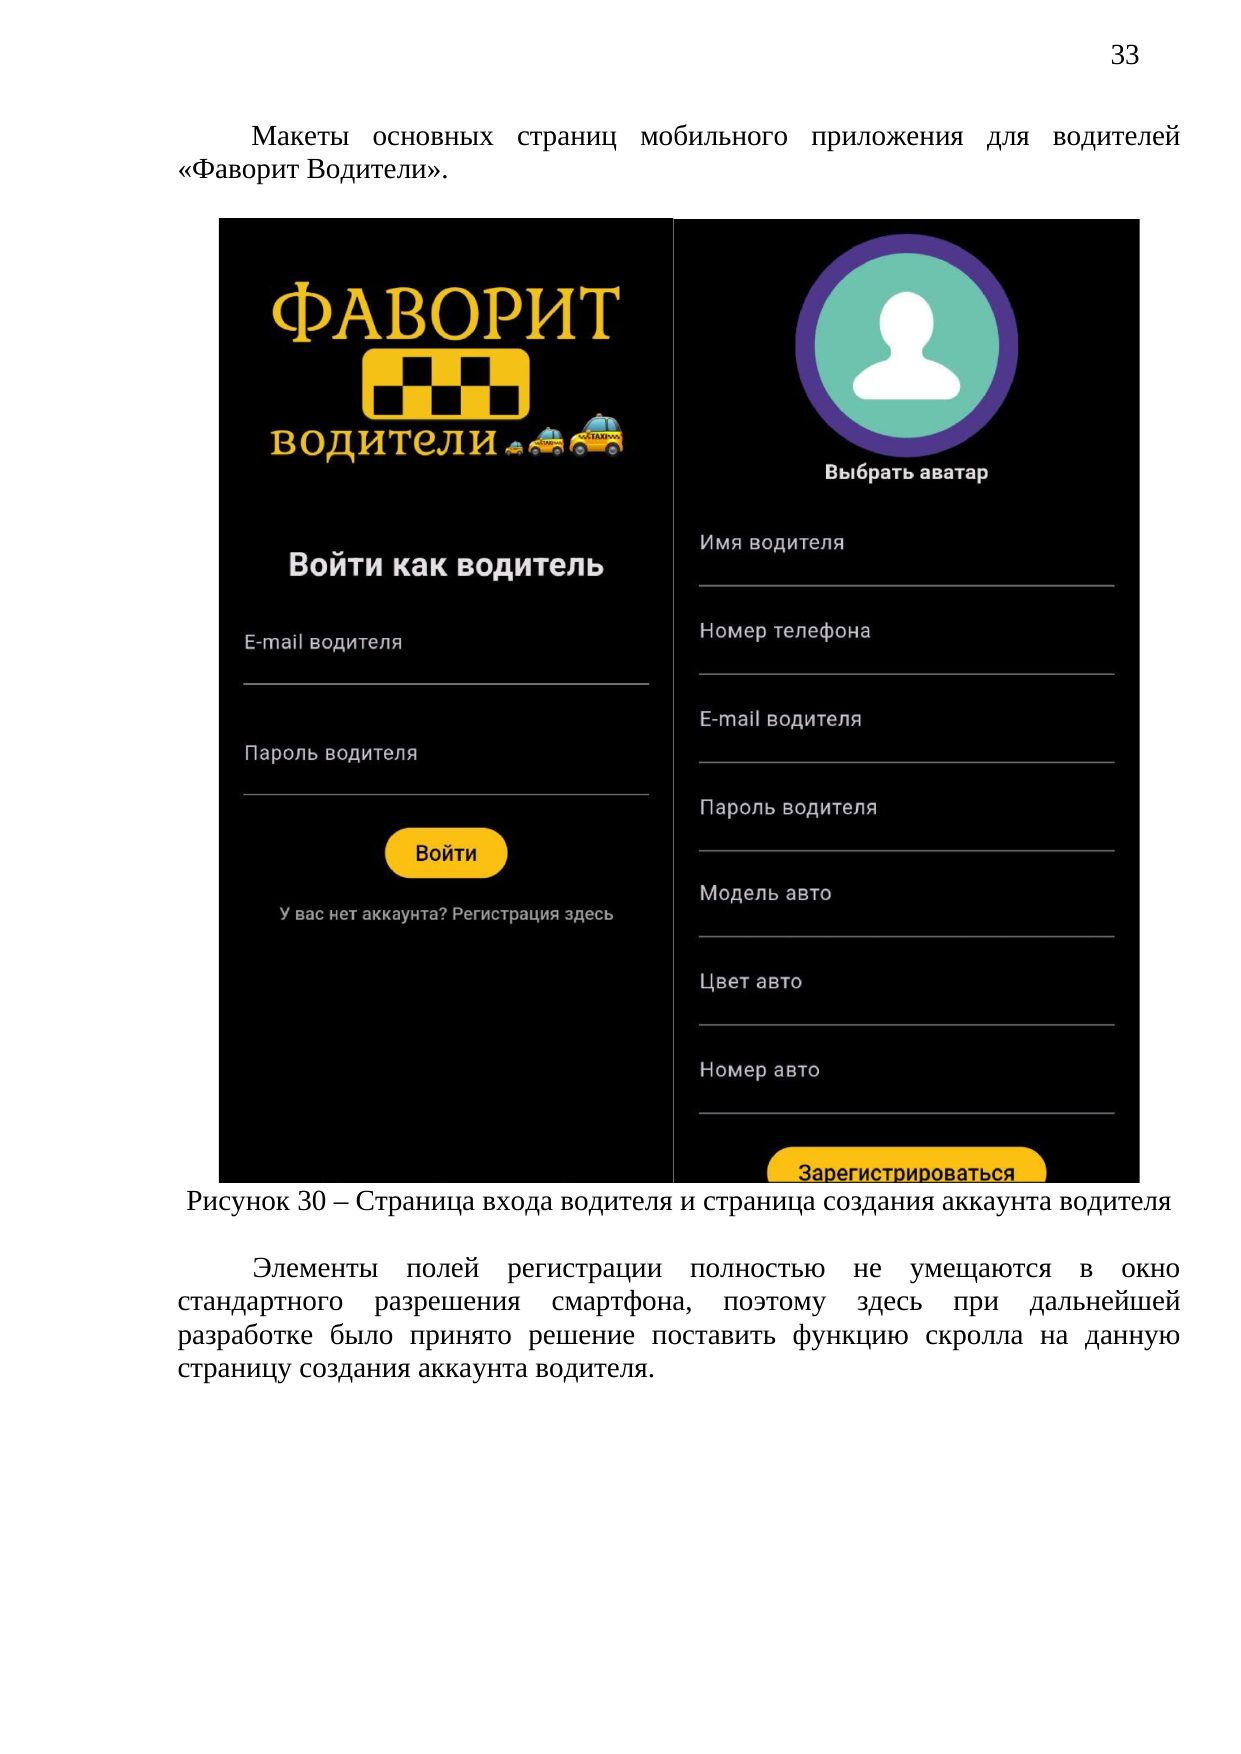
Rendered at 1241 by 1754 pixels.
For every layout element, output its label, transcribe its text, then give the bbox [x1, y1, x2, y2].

text Элементы полей регистрации полностью не умещаются в окно стандартного разрешения смартфона, поэтому здесь при дальнейшей разработке было принято решение поставить функцию скролла на данную страницу создания аккаунта водителя. [177, 1250, 1181, 1384]
picture [218, 218, 1140, 1183]
text Макеты основных страниц мобильного приложения для водителей «Фаворит Водители». [177, 118, 1181, 185]
text Рисунок 30 – Страница входа водителя и страница создания аккаунта водителя [177, 1183, 1181, 1216]
